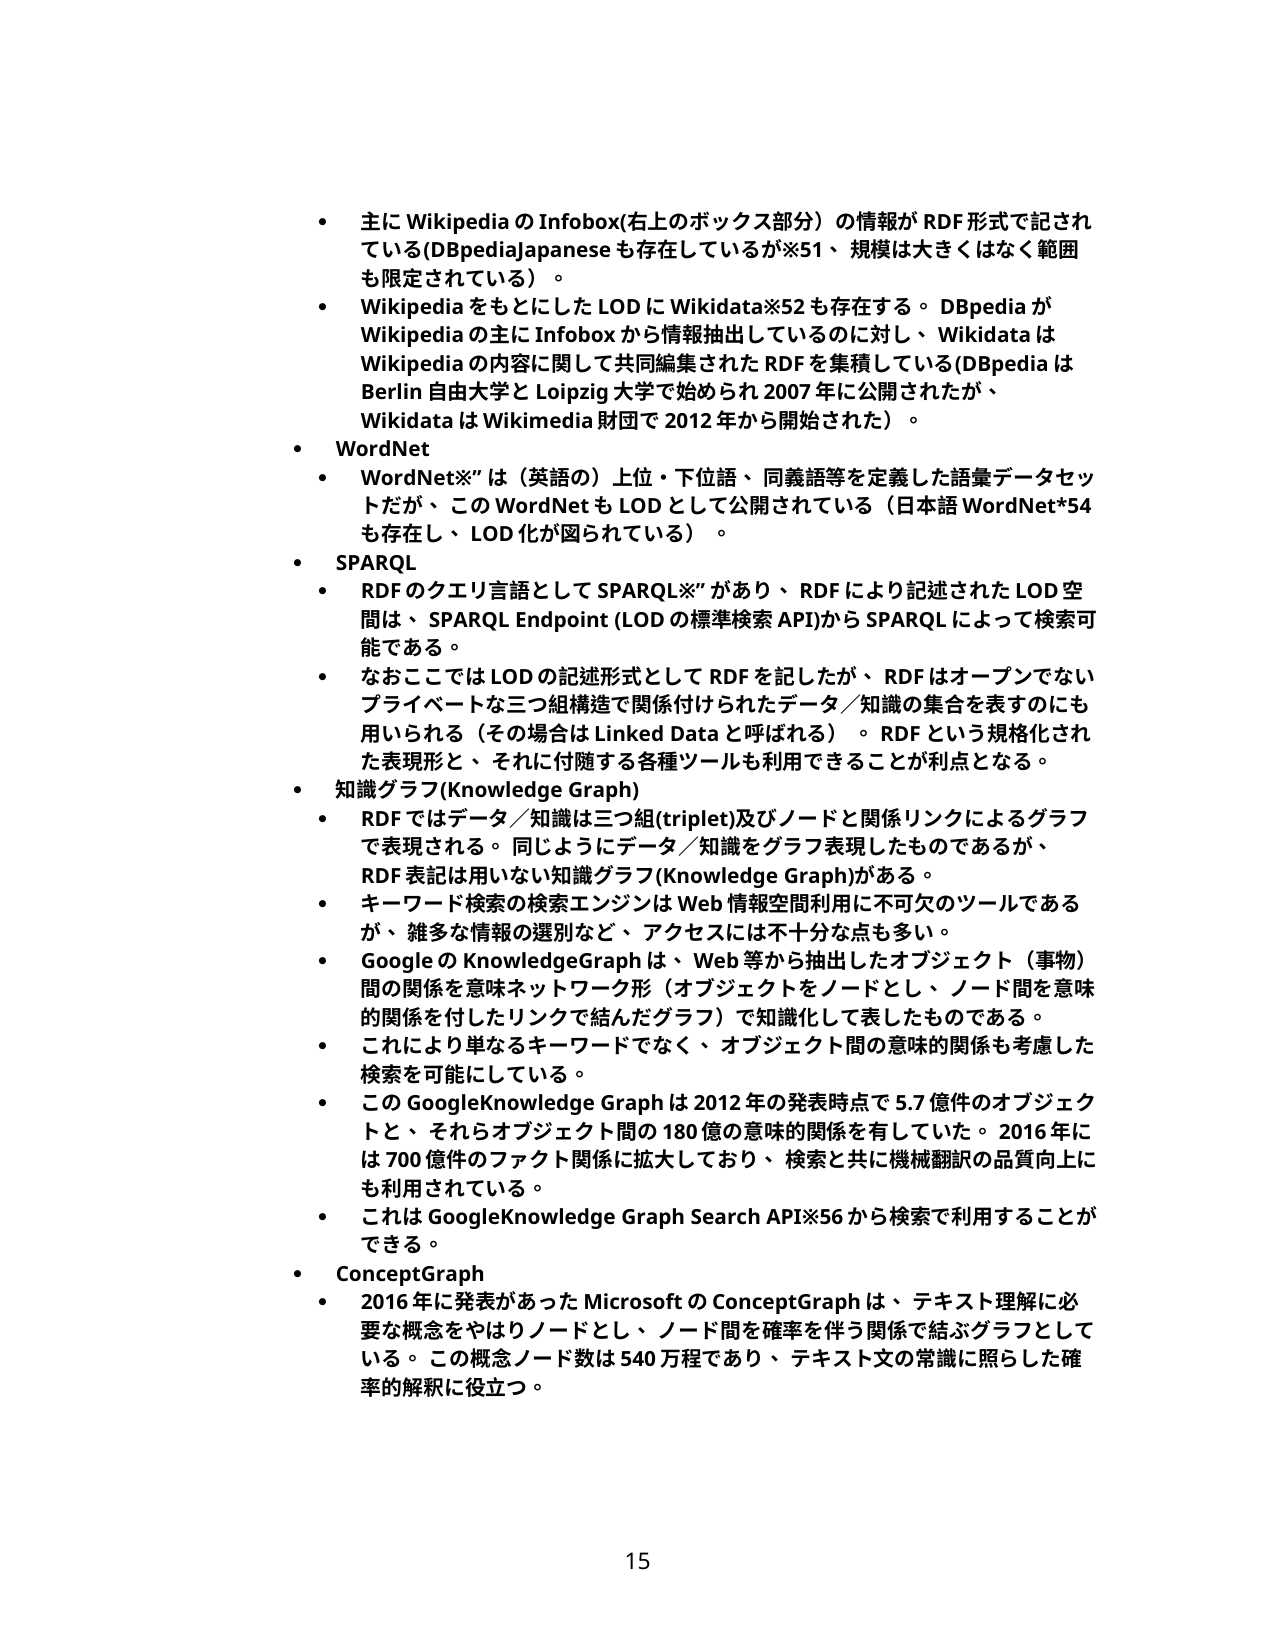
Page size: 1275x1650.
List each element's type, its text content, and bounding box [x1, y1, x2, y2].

list RDFではデータ／知識は三つ組(triplet)及びノードと関係リンクによるグラフで表現される。 同じようにデータ／知識をグラフ表現したものであるが、 RDF表記は用いない知識グラフ(Knowledge Graph)がある。 [319, 804, 1098, 889]
list これはGoogleKnowledge Graph Search API※56から検索で利用することができる。 [319, 1202, 1098, 1259]
list キーワード検索の検索エンジンはWeb情報空間利用に不可欠のツールであるが、 雑多な情報の選別など、 アクセスには不十分な点も多い。 [319, 889, 1098, 946]
list WordNet※” は（英語の）上位・下位語、 同義語等を定義した語彙データセットだが、 このWordNetもLODとして公開されている（日本語WordNet*54も存在し、 LOD化が図られている） 。 [319, 463, 1098, 548]
list WordNet [294, 434, 1098, 463]
list 主にWikipediaのInfobox(右上のボックス部分）の情報がRDF形式で記されている(DBpediaJapaneseも存在しているが※51、 規模は大きくはなく範囲も限定されている）。 [319, 207, 1098, 292]
list 知識グラフ(Knowledge Graph) [294, 776, 1098, 804]
list なおここではLODの記述形式としてRDFを記したが、 RDFはオープンでないプライベートな三つ組構造で関係付けられたデータ／知識の集合を表すのにも用いられる（その場合はLinked Dataと呼ばれる） 。 RDFという規格化された表現形と、 それに付随する各種ツールも利用できることが利点となる。 [319, 662, 1098, 776]
list RDFのクエリ言語としてSPARQL※” があり、 RDFにより記述されたLOD空間は、 SPARQL Endpoint (LODの標準検索API)からSPARQLによって検索可能である。 [319, 576, 1098, 662]
list これにより単なるキーワードでなく、 オブジェクト間の意味的関係も考慮した検索を可能にしている。 [319, 1031, 1098, 1088]
list ConceptGraph [294, 1259, 1098, 1287]
list 2016年に発表があったMicrosoftのConceptGraphは、 テキスト理解に必要な概念をやはりノードとし、 ノード間を確率を伴う関係で結ぶグラフとしている。 この概念ノード数は540万程であり、 テキスト文の常識に照らした確率的解釈に役立つ。 [319, 1287, 1098, 1401]
list SPARQL [294, 548, 1098, 576]
list WikipediaをもとにしたLODにWikidata※52も存在する。 DBpediaがWikipediaの主にInfoboxから情報抽出しているのに対し、 WikidataはWikipediaの内容に関して共同編集されたRDFを集積している(DBpediaはBerlin自由大学とLoipzig大学で始められ2007年に公開されたが、 WikidataはWikimedia財団で2012年から開始された）。 [319, 292, 1098, 434]
list GoogleのKnowledgeGraphは、 Web等から抽出したオブジェクト（事物）間の関係を意味ネットワーク形（オブジェクトをノードとし、 ノード間を意味的関係を付したリンクで結んだグラフ）で知識化して表したものである。 [319, 946, 1098, 1031]
list このGoogleKnowledge Graphは2012年の発表時点で5.7億件のオブジェクトと、 それらオブジェクト間の180億の意味的関係を有していた。 2016年には700億件のファクト関係に拡大しており、 検索と共に機械翻訳の品質向上にも利用されている。 [319, 1088, 1098, 1202]
